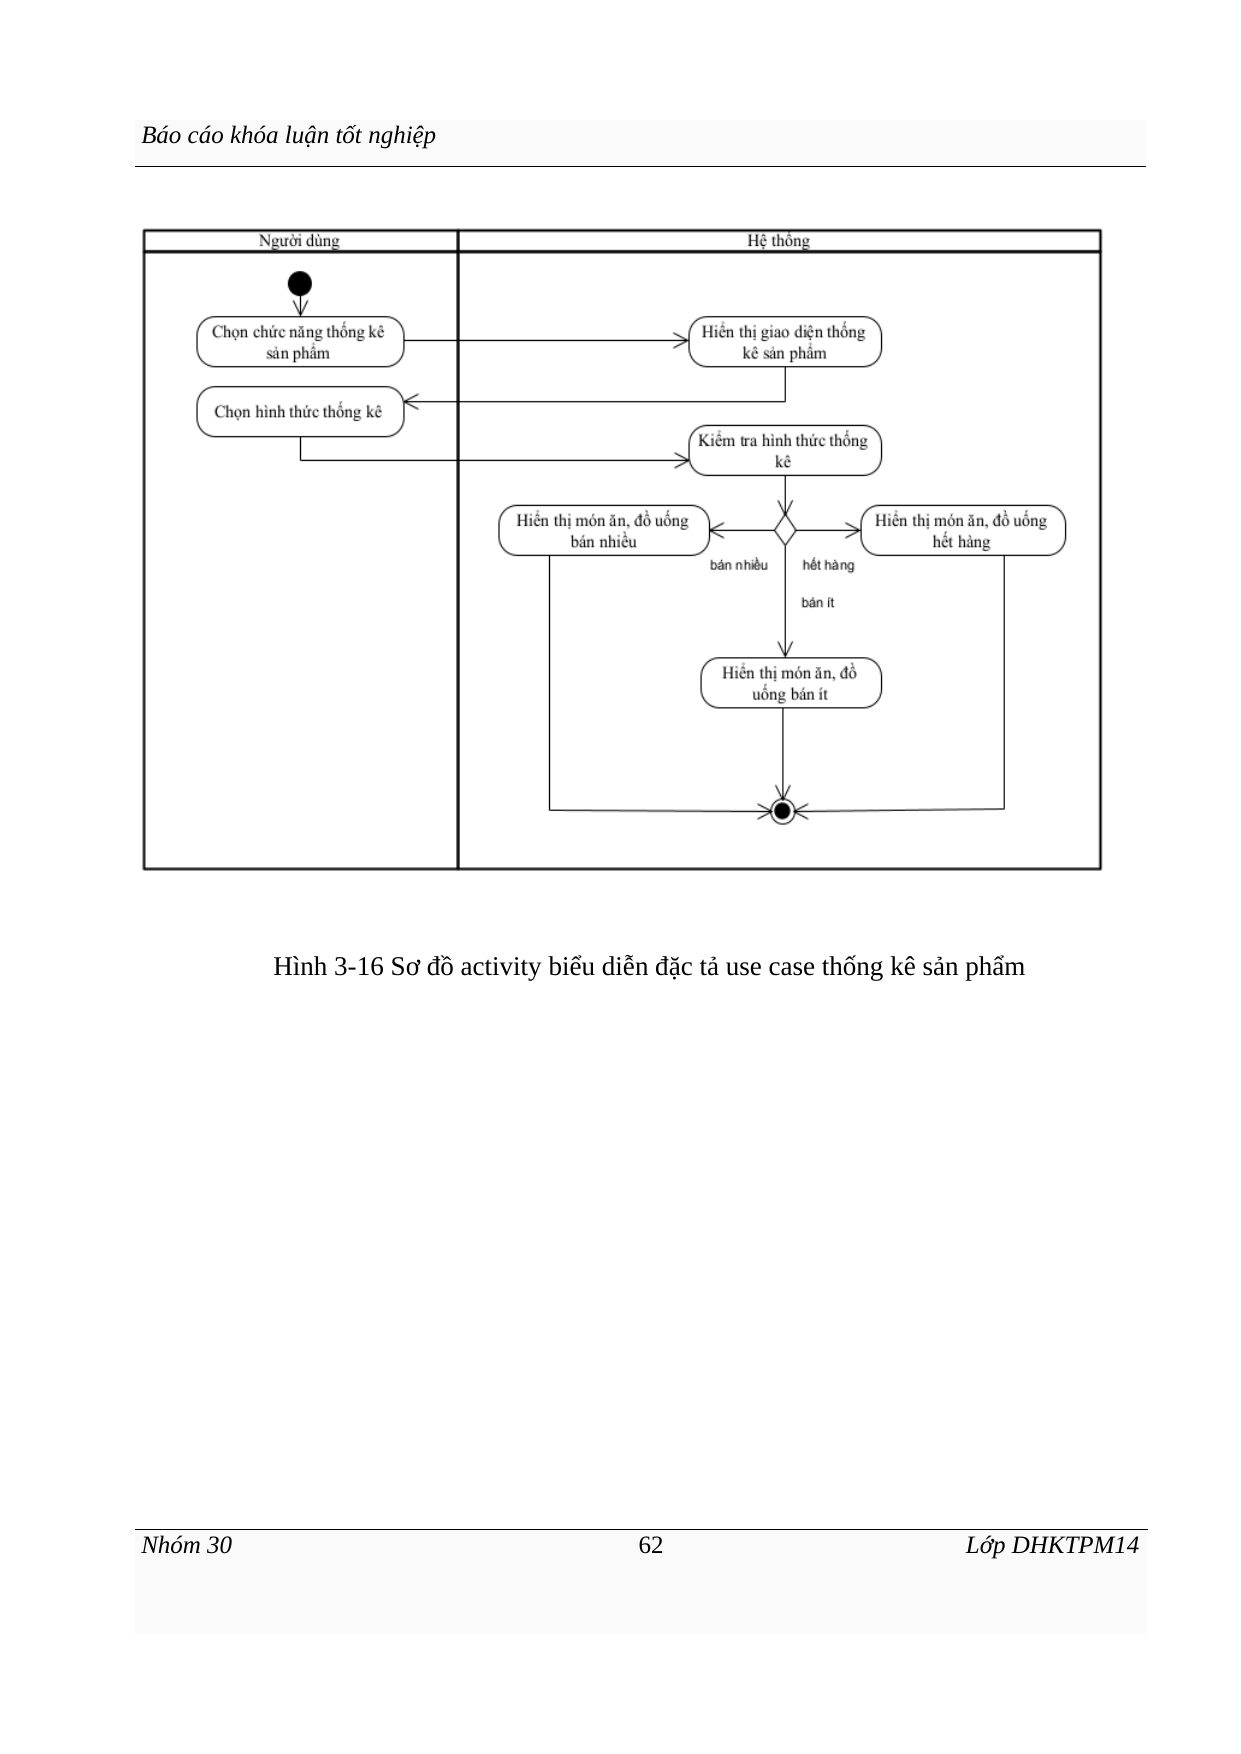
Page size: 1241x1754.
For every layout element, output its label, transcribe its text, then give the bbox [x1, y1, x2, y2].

table_cell Hình - Sơ đồ activity biểu diễn đặc tả use case thống kê sản phẩm [135, 921, 1105, 1010]
table_header [135, 196, 1105, 921]
picture [141, 225, 1106, 876]
